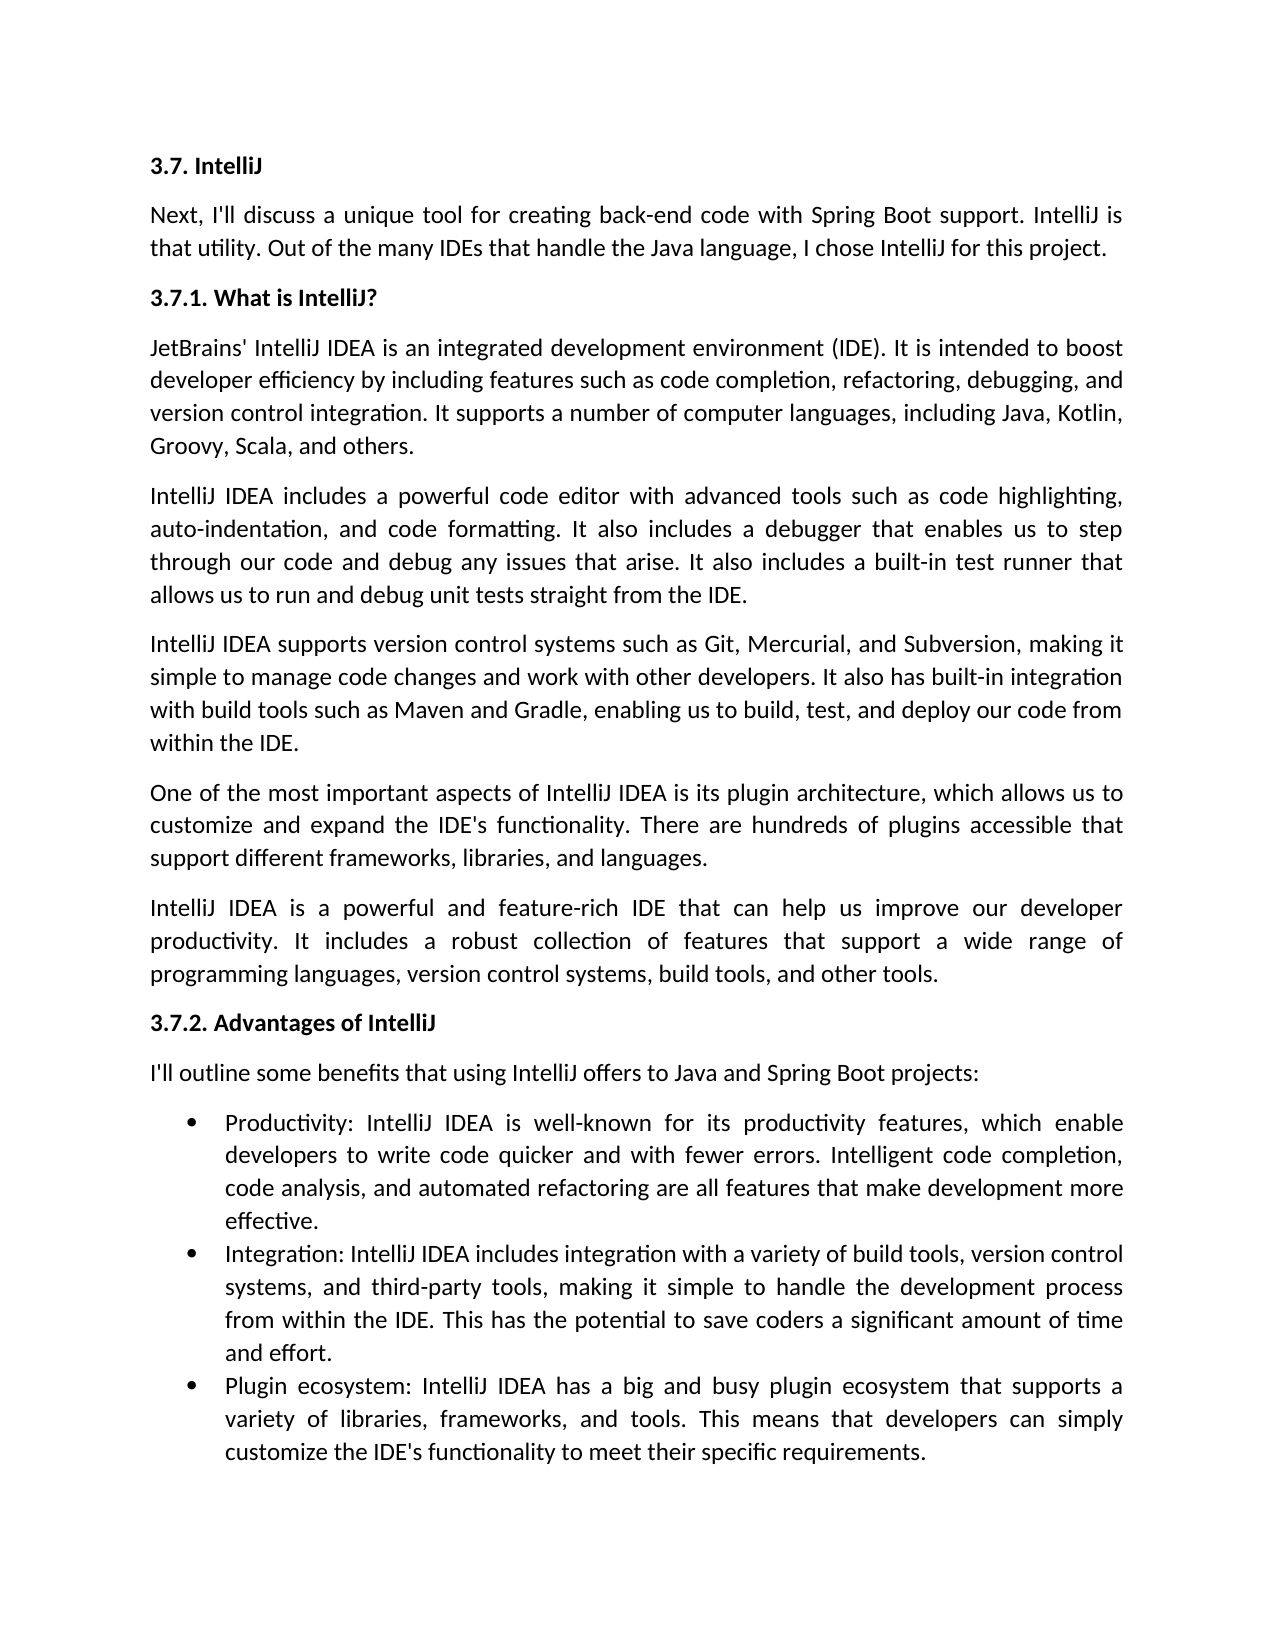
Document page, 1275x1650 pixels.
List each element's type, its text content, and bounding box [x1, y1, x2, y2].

text JetBrains' IntelliJ IDEA is an integrated development environment (IDE). It is intended to boost developer efficiency by including features such as code completion, refactoring, debugging, and version control integration. It supports a number of computer languages, including Java, Kotlin, Groovy, Scala, and others. [150, 332, 1125, 461]
list Integration: IntelliJ IDEA includes integration with a variety of build tools, version control systems, and third-party tools, making it simple to handle the development process from within the IDE. This has the potential to save coders a significant amount of time and effort. [187, 1238, 1125, 1368]
text One of the most important aspects of IntelliJ IDEA is its plugin architecture, which allows us to customize and expand the IDE's functionality. There are hundreds of plugins accessible that support different frameworks, libraries, and languages. [150, 777, 1125, 873]
text IntelliJ IDEA is a powerful and feature-rich IDE that can help us improve our developer productivity. It includes a robust collection of features that support a wide range of programming languages, version control systems, build tools, and other tools. [150, 892, 1125, 988]
text IntelliJ IDEA supports version control systems such as Git, Mercurial, and Subversion, making it simple to manage code changes and work with other developers. It also has built-in integration with build tools such as Maven and Gradle, enabling us to build, test, and deploy our code from within the IDE. [150, 628, 1125, 758]
text I'll outline some benefits that using IntelliJ offers to Java and Spring Boot projects: [150, 1057, 1125, 1088]
text Next, I'll discuss a unique tool for creating back-end code with Spring Boot support. IntelliJ is that utility. Out of the many IDEs that handle the Java language, I chose IntelliJ for this project. [150, 199, 1125, 263]
text 3.7.1. What is IntelliJ? [150, 282, 1125, 313]
list Plugin ecosystem: IntelliJ IDEA has a big and busy plugin ecosystem that supports a variety of libraries, frameworks, and tools. This means that developers can simply customize the IDE's functionality to meet their specific requirements. [187, 1370, 1125, 1466]
list Productivity: IntelliJ IDEA is well-known for its productivity features, which enable developers to write code quicker and with fewer errors. Intelligent code completion, code analysis, and automated refactoring are all features that make development more effective. [187, 1107, 1125, 1236]
text 3.7. IntelliJ [150, 150, 1125, 181]
text IntelliJ IDEA includes a powerful code editor with advanced tools such as code highlighting, auto-indentation, and code formatting. It also includes a debugger that enables us to step through our code and debug any issues that arise. It also includes a built-in test runner that allows us to run and debug unit tests straight from the IDE. [150, 480, 1125, 609]
text 3.7.2. Advantages of IntelliJ [150, 1007, 1125, 1038]
